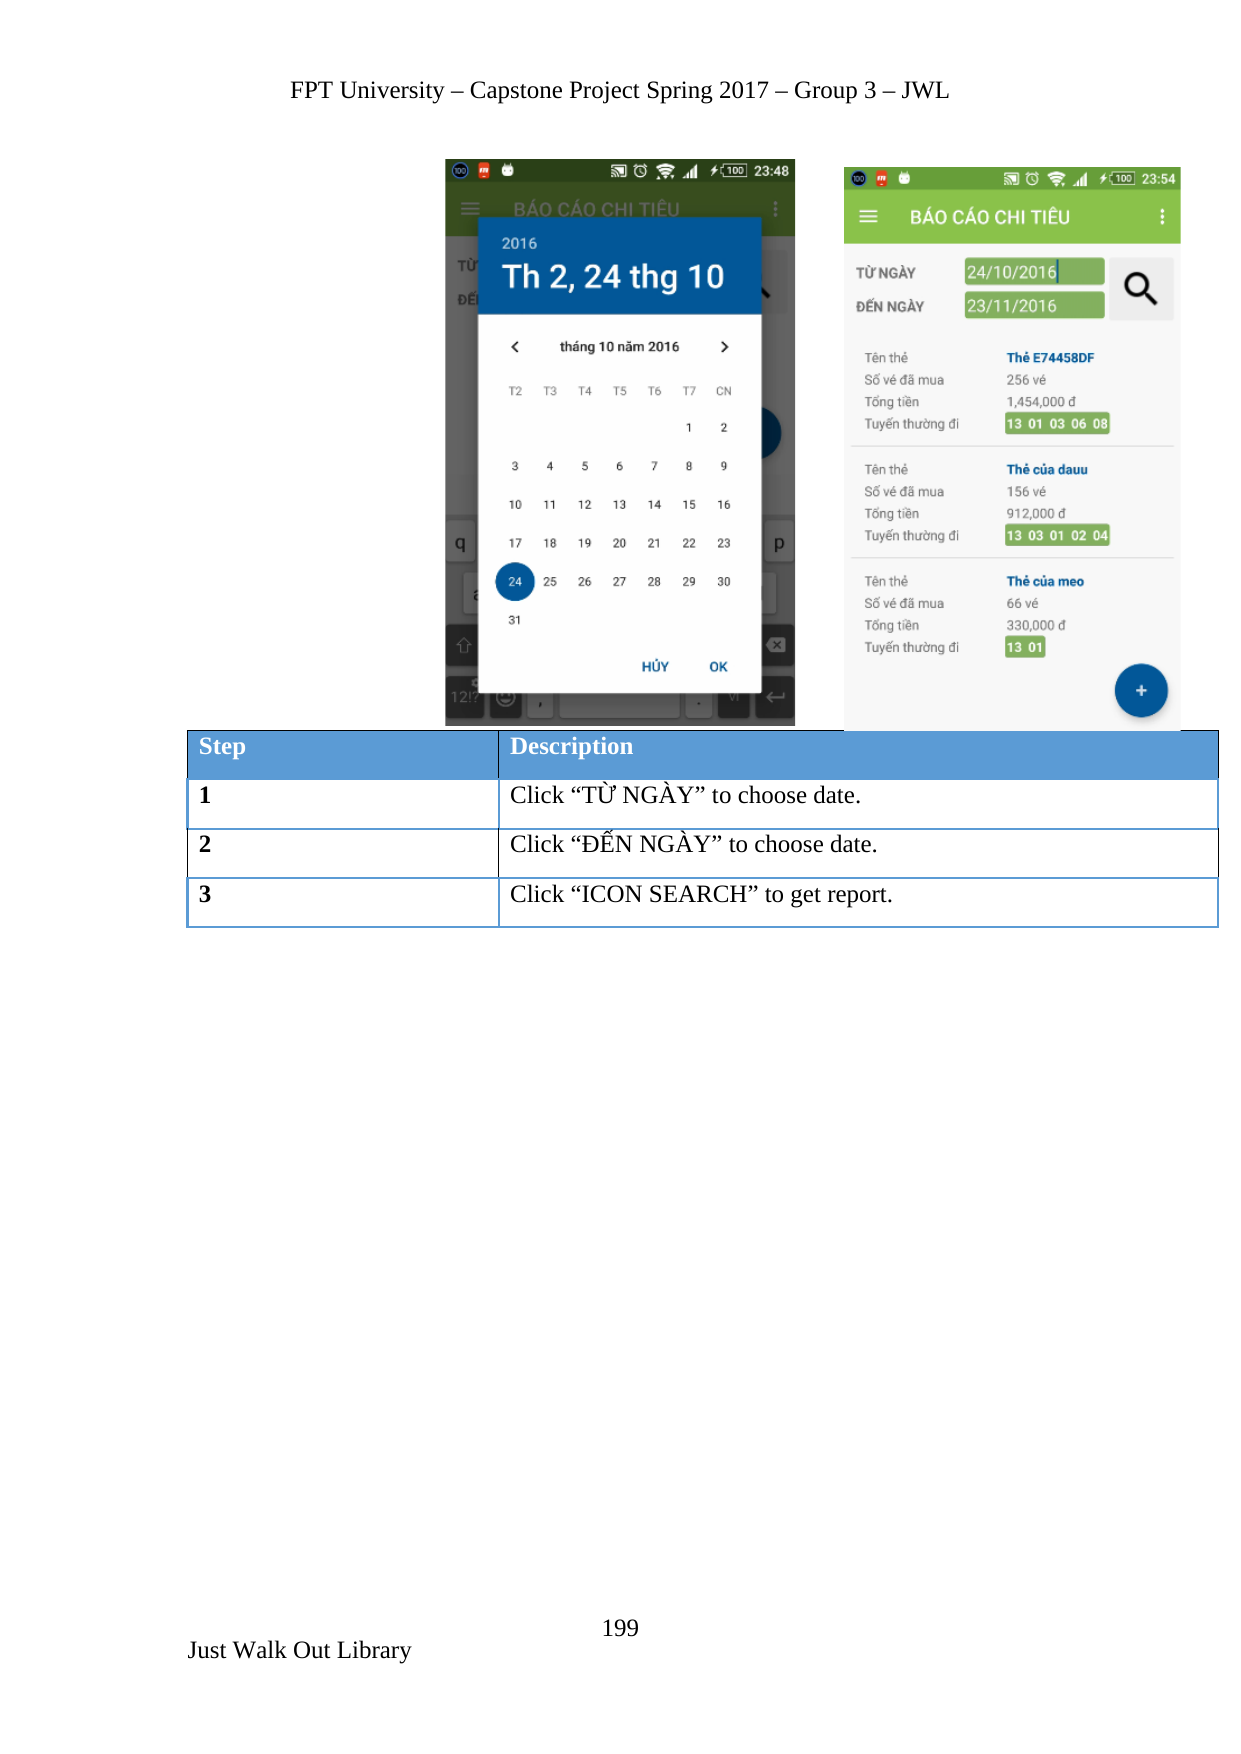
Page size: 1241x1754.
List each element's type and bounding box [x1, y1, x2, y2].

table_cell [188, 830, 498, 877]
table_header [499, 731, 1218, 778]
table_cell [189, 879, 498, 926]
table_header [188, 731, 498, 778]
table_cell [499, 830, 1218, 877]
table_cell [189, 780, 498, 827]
picture [445, 159, 796, 726]
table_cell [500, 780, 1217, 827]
picture [844, 167, 1181, 731]
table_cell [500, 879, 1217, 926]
